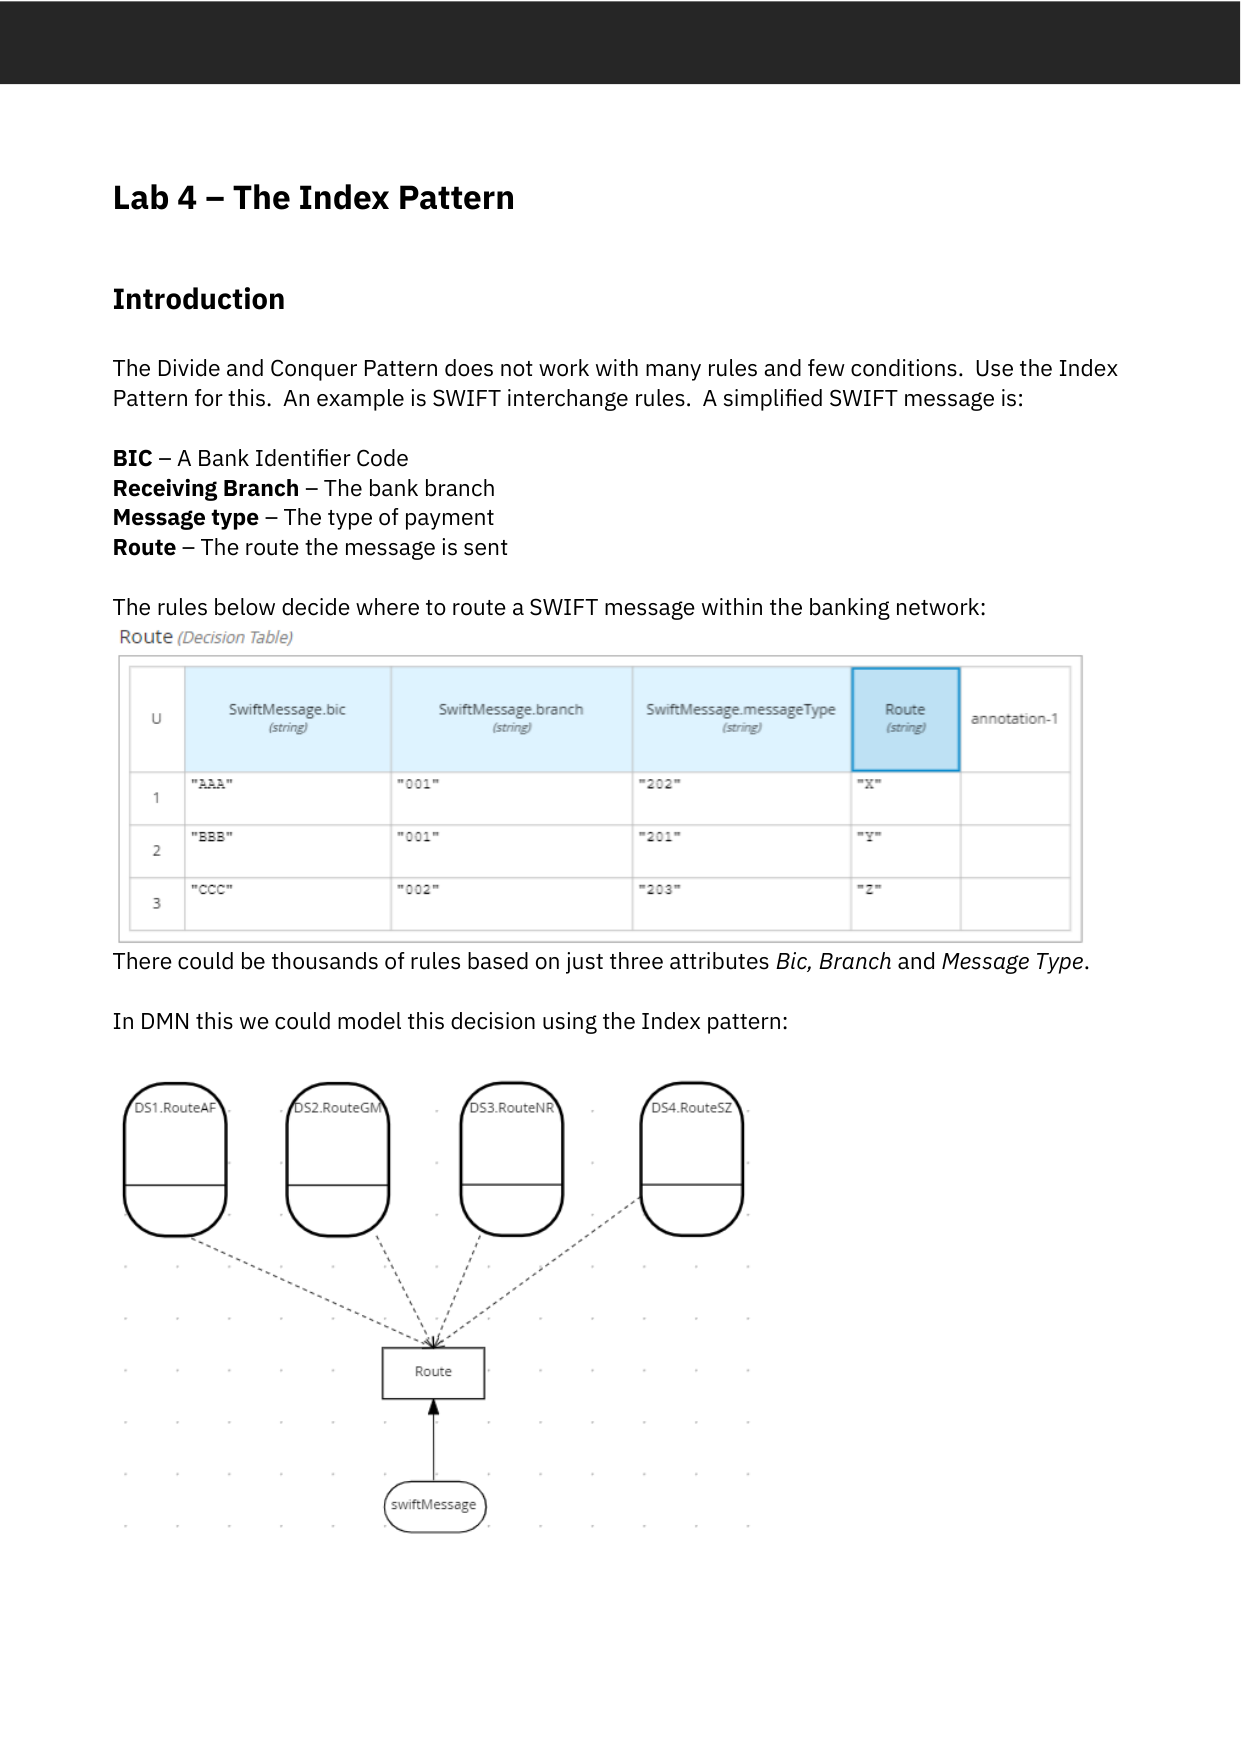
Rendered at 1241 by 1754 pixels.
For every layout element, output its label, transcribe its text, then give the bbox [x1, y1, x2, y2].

text The Divide and Conquer Pattern does not work with many rules and few conditions. Use the Index Pattern for this. An example is SWIFT interchange rules. A simplified SWIFT message is: [112, 353, 1128, 413]
text In DMN this we could model this decision using the Index pattern: [112, 1006, 1128, 1036]
text There could be thousands of rules based on just three attributes Bic, Branch and Message Type. [112, 946, 1128, 976]
subtitle Lab 4 – The Index Pattern [112, 175, 1128, 218]
subtitle Introduction [112, 279, 1128, 317]
text Receiving Branch – The bank branch [112, 472, 1128, 502]
picture [112, 621, 1091, 947]
text Route – The route the message is sent [112, 532, 1128, 562]
text Message type – The type of payment [112, 502, 1128, 532]
text The rules below decide where to route a SWIFT message within the banking network: [112, 592, 1128, 621]
picture [112, 1065, 775, 1552]
text BIC – A Bank Identifier Code [112, 443, 1128, 472]
